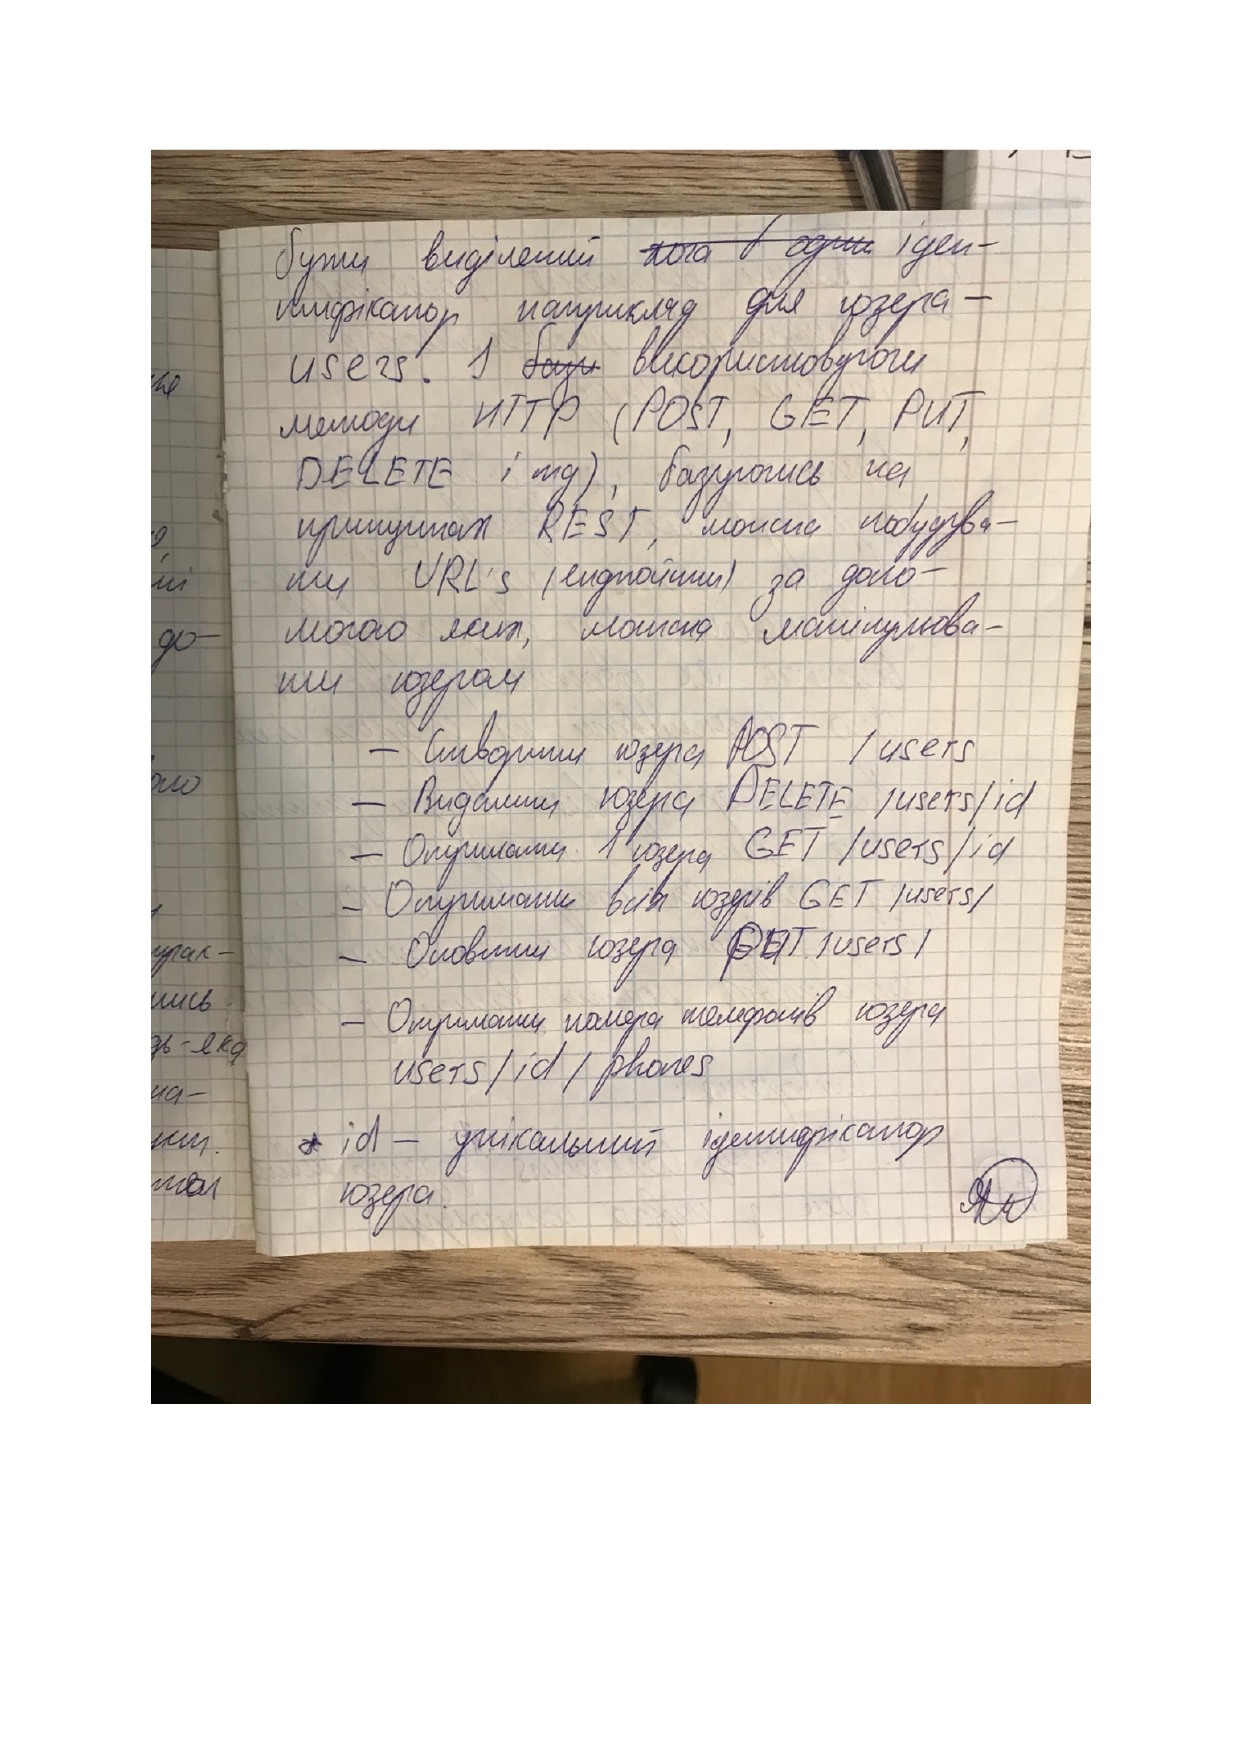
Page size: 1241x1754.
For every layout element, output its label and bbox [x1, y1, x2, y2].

picture [152, 151, 1091, 1403]
